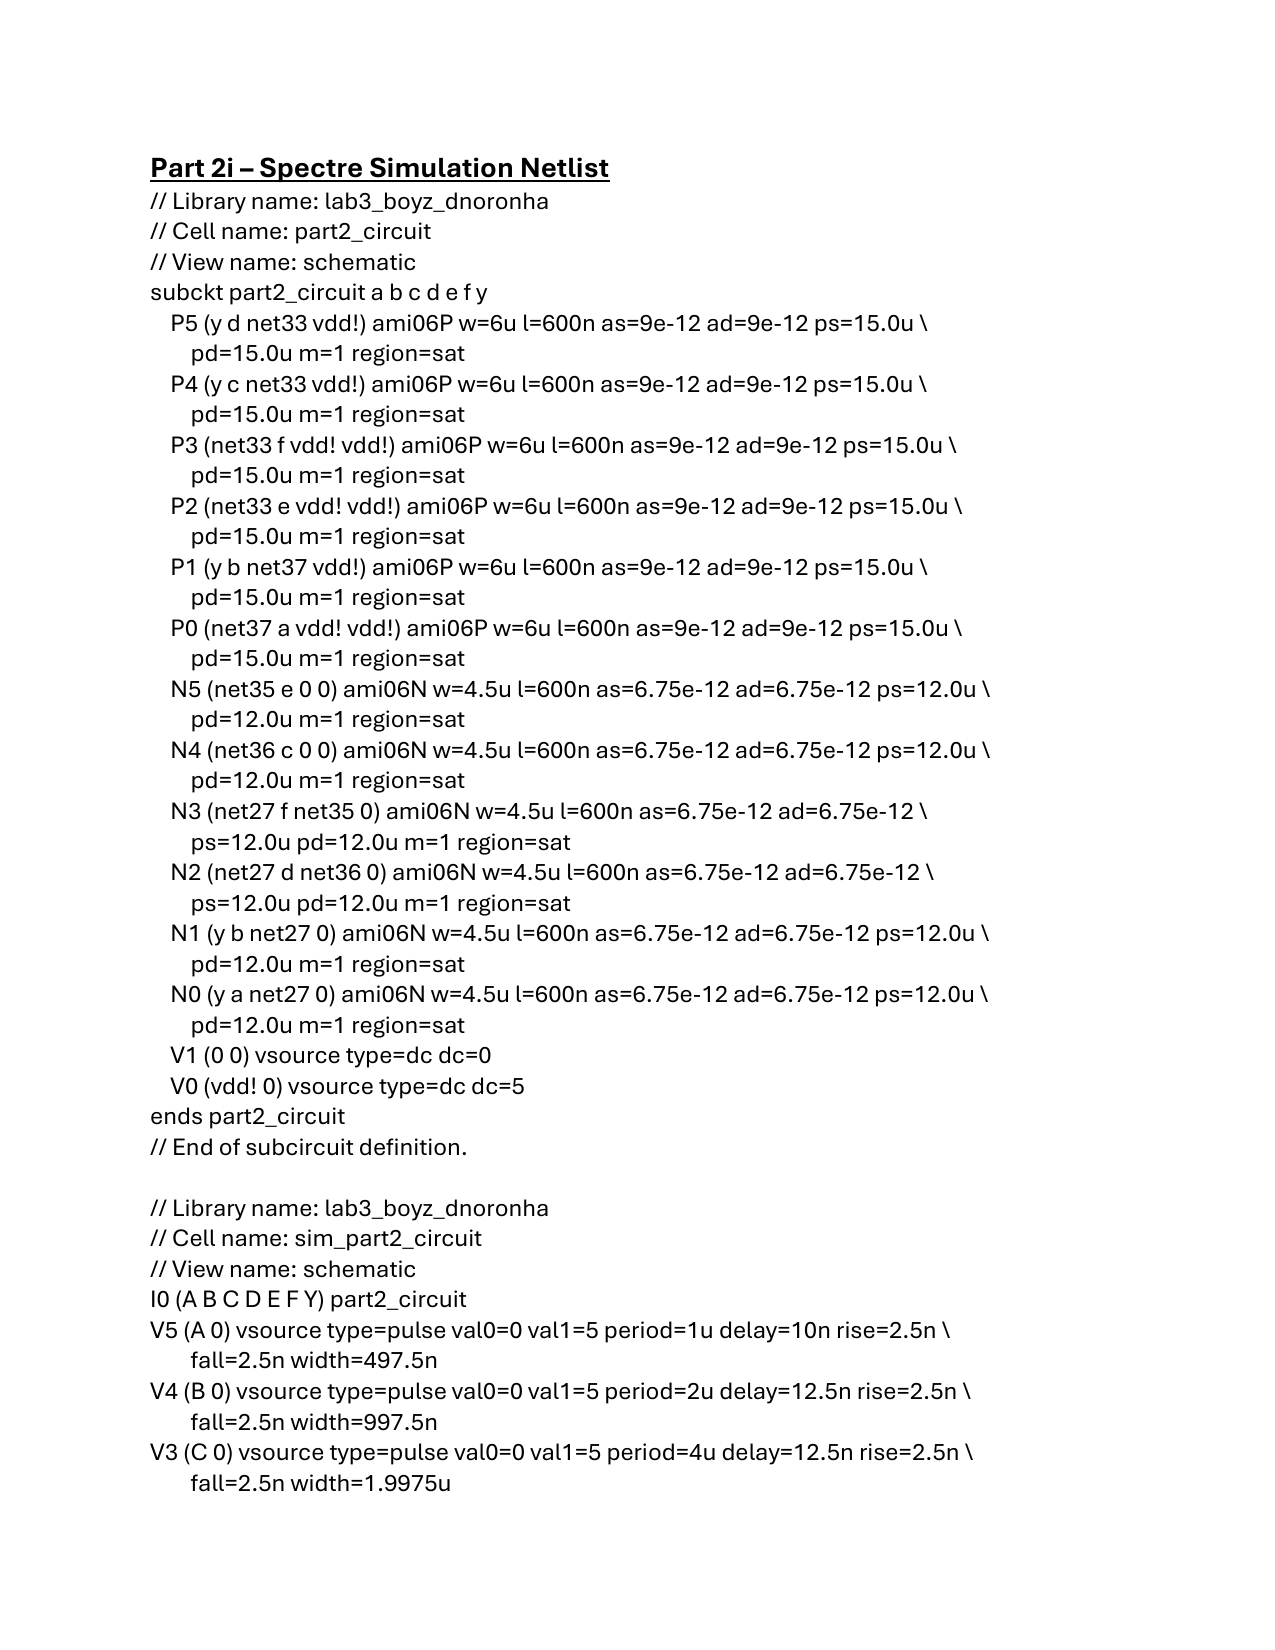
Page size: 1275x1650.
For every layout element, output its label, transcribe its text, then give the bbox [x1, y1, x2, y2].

text // Library name: lab3_boyz_dnoronha [150, 1193, 1125, 1223]
text V1 (0 0) vsource type=dc dc=0 [150, 1040, 1125, 1071]
text P3 (net33 f vdd! vdd!) ami06P w=6u l=600n as=9e-12 ad=9e-12 ps=15.0u \ [150, 430, 1125, 460]
text V0 (vdd! 0) vsource type=dc dc=5 [150, 1071, 1125, 1101]
text pd=15.0u m=1 region=sat [150, 582, 1125, 613]
text subckt part2_circuit a b c d e f y [150, 277, 1125, 308]
text N2 (net27 d net36 0) ami06N w=4.5u l=600n as=6.75e-12 ad=6.75e-12 \ [150, 857, 1125, 888]
text // Cell name: sim_part2_circuit [150, 1223, 1125, 1254]
text N4 (net36 c 0 0) ami06N w=4.5u l=600n as=6.75e-12 ad=6.75e-12 ps=12.0u \ [150, 735, 1125, 766]
text fall=2.5n width=497.5n [150, 1345, 1125, 1376]
text // End of subcircuit definition. [150, 1132, 1125, 1162]
text P5 (y d net33 vdd!) ami06P w=6u l=600n as=9e-12 ad=9e-12 ps=15.0u \ [150, 308, 1125, 338]
text N3 (net27 f net35 0) ami06N w=4.5u l=600n as=6.75e-12 ad=6.75e-12 \ [150, 796, 1125, 827]
text // View name: schematic [150, 1254, 1125, 1284]
text P2 (net33 e vdd! vdd!) ami06P w=6u l=600n as=9e-12 ad=9e-12 ps=15.0u \ [150, 491, 1125, 521]
text V4 (B 0) vsource type=pulse val0=0 val1=5 period=2u delay=12.5n rise=2.5n \ [150, 1376, 1125, 1406]
text V3 (C 0) vsource type=pulse val0=0 val1=5 period=4u delay=12.5n rise=2.5n \ [150, 1437, 1125, 1467]
text P0 (net37 a vdd! vdd!) ami06P w=6u l=600n as=9e-12 ad=9e-12 ps=15.0u \ [150, 613, 1125, 643]
text I0 (A B C D E F Y) part2_circuit [150, 1284, 1125, 1315]
text Part 2i – Spectre Simulation Netlist [150, 150, 1125, 186]
text N5 (net35 e 0 0) ami06N w=4.5u l=600n as=6.75e-12 ad=6.75e-12 ps=12.0u \ [150, 674, 1125, 704]
text ps=12.0u pd=12.0u m=1 region=sat [150, 888, 1125, 918]
text fall=2.5n width=1.9975u [150, 1467, 1125, 1498]
text P4 (y c net33 vdd!) ami06P w=6u l=600n as=9e-12 ad=9e-12 ps=15.0u \ [150, 369, 1125, 399]
text pd=12.0u m=1 region=sat [150, 766, 1125, 796]
text pd=15.0u m=1 region=sat [150, 399, 1125, 430]
text pd=12.0u m=1 region=sat [150, 949, 1125, 979]
text fall=2.5n width=997.5n [150, 1406, 1125, 1437]
text // Library name: lab3_boyz_dnoronha [150, 186, 1125, 216]
text pd=12.0u m=1 region=sat [150, 704, 1125, 735]
text pd=15.0u m=1 region=sat [150, 643, 1125, 674]
text pd=15.0u m=1 region=sat [150, 460, 1125, 491]
text ps=12.0u pd=12.0u m=1 region=sat [150, 827, 1125, 857]
text // Cell name: part2_circuit [150, 216, 1125, 247]
text V5 (A 0) vsource type=pulse val0=0 val1=5 period=1u delay=10n rise=2.5n \ [150, 1315, 1125, 1345]
text pd=15.0u m=1 region=sat [150, 521, 1125, 552]
text ends part2_circuit [150, 1101, 1125, 1132]
text N1 (y b net27 0) ami06N w=4.5u l=600n as=6.75e-12 ad=6.75e-12 ps=12.0u \ [150, 918, 1125, 949]
text P1 (y b net37 vdd!) ami06P w=6u l=600n as=9e-12 ad=9e-12 ps=15.0u \ [150, 552, 1125, 582]
text N0 (y a net27 0) ami06N w=4.5u l=600n as=6.75e-12 ad=6.75e-12 ps=12.0u \ [150, 979, 1125, 1010]
text pd=12.0u m=1 region=sat [150, 1010, 1125, 1040]
text // View name: schematic [150, 247, 1125, 277]
text pd=15.0u m=1 region=sat [150, 338, 1125, 369]
